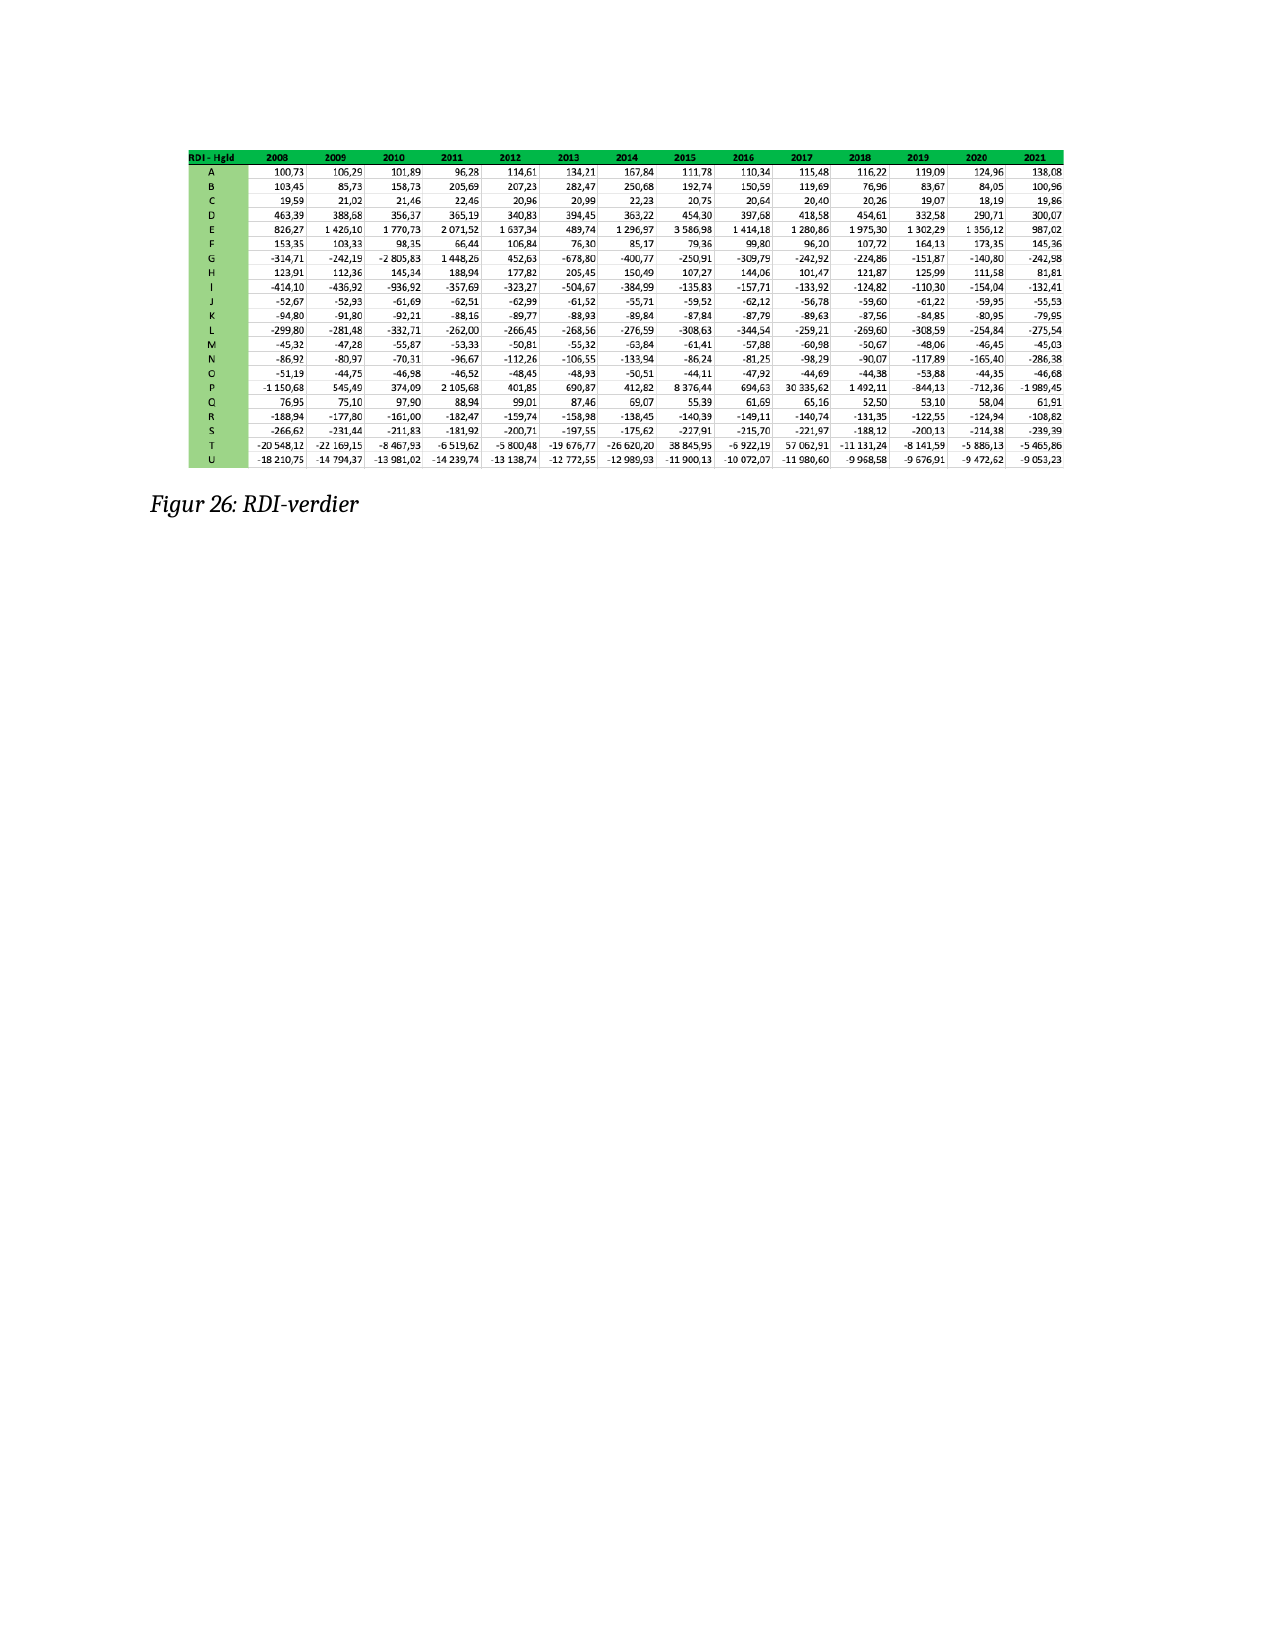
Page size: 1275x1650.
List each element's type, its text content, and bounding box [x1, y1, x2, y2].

picture [188, 150, 1064, 469]
table_header Figur 26: RDI-verdier [139, 150, 1114, 531]
